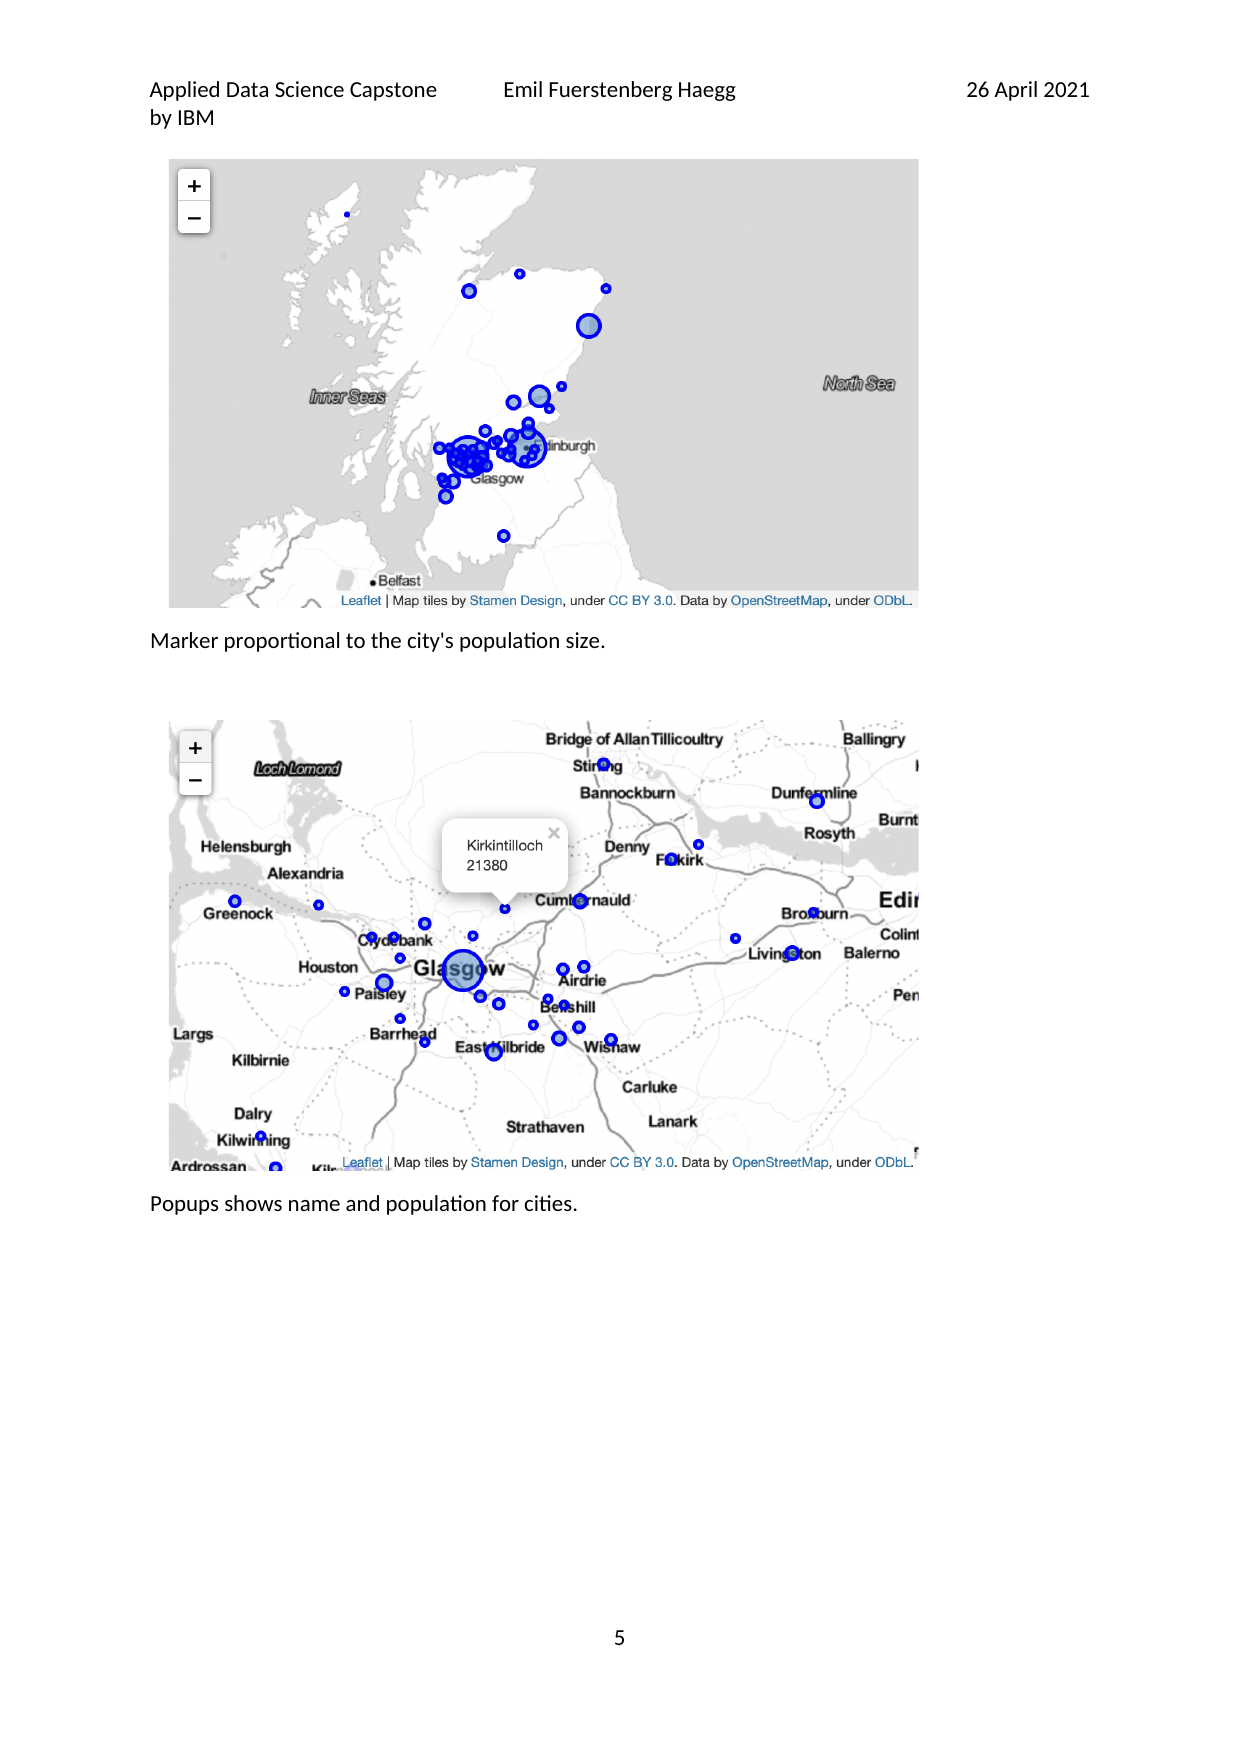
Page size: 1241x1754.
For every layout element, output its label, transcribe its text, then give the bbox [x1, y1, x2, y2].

text Popups shows name and population for cities. [150, 1189, 1090, 1217]
text Marker proportional to the city's population size. [150, 626, 1090, 654]
